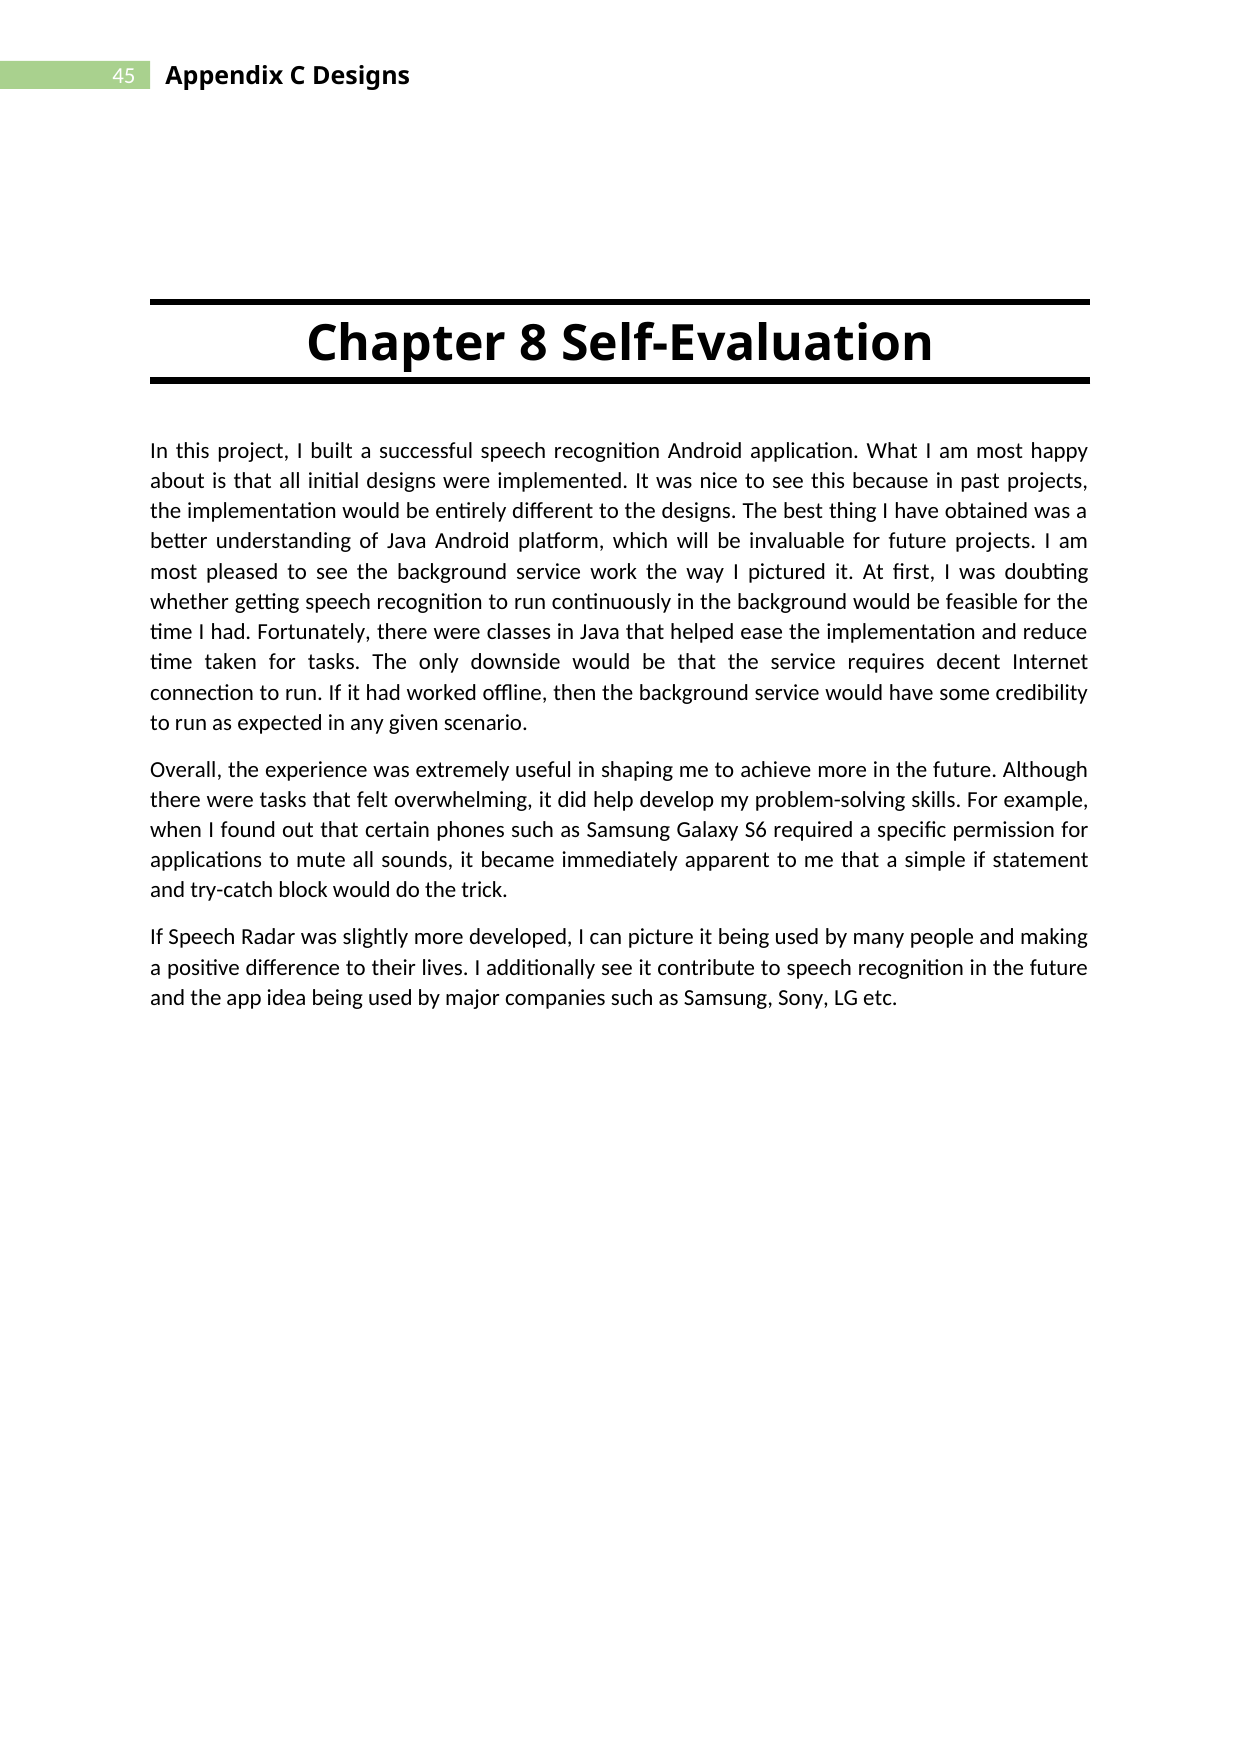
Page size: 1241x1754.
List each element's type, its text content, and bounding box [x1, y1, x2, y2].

text Overall, the experience was extremely useful in shaping me to achieve more in the future. Although there were tasks that felt overwhelming, it did help develop my problem-solving skills. For example, when I found out that certain phones such as Samsung Galaxy S6 required a specific permission for applications to mute all sounds, it became immediately apparent to me that a simple if statement and try-catch block would do the trick. [150, 755, 1090, 904]
subtitle Self-Evaluation [150, 305, 1090, 377]
text If Speech Radar was slightly more developed, I can picture it being used by many people and making a positive difference to their lives. I additionally see it contribute to speech recognition in the future and the app idea being used by major companies such as Samsung, Sony, LG etc. [150, 922, 1090, 1011]
text In this project, I built a successful speech recognition Android application. What I am most happy about is that all initial designs were implemented. It was nice to see this because in past projects, the implementation would be entirely different to the designs. The best thing I have obtained was a better understanding of Java Android platform, which will be invaluable for future projects. I am most pleased to see the background service work the way I pictured it. At first, I was doubting whether getting speech recognition to run continuously in the background would be feasible for the time I had. Fortunately, there were classes in Java that helped ease the implementation and reduce time taken for tasks. The only downside would be that the service requires decent Internet connection to run. If it had worked offline, then the background service would have some credibility to run as expected in any given scenario. [150, 436, 1090, 736]
